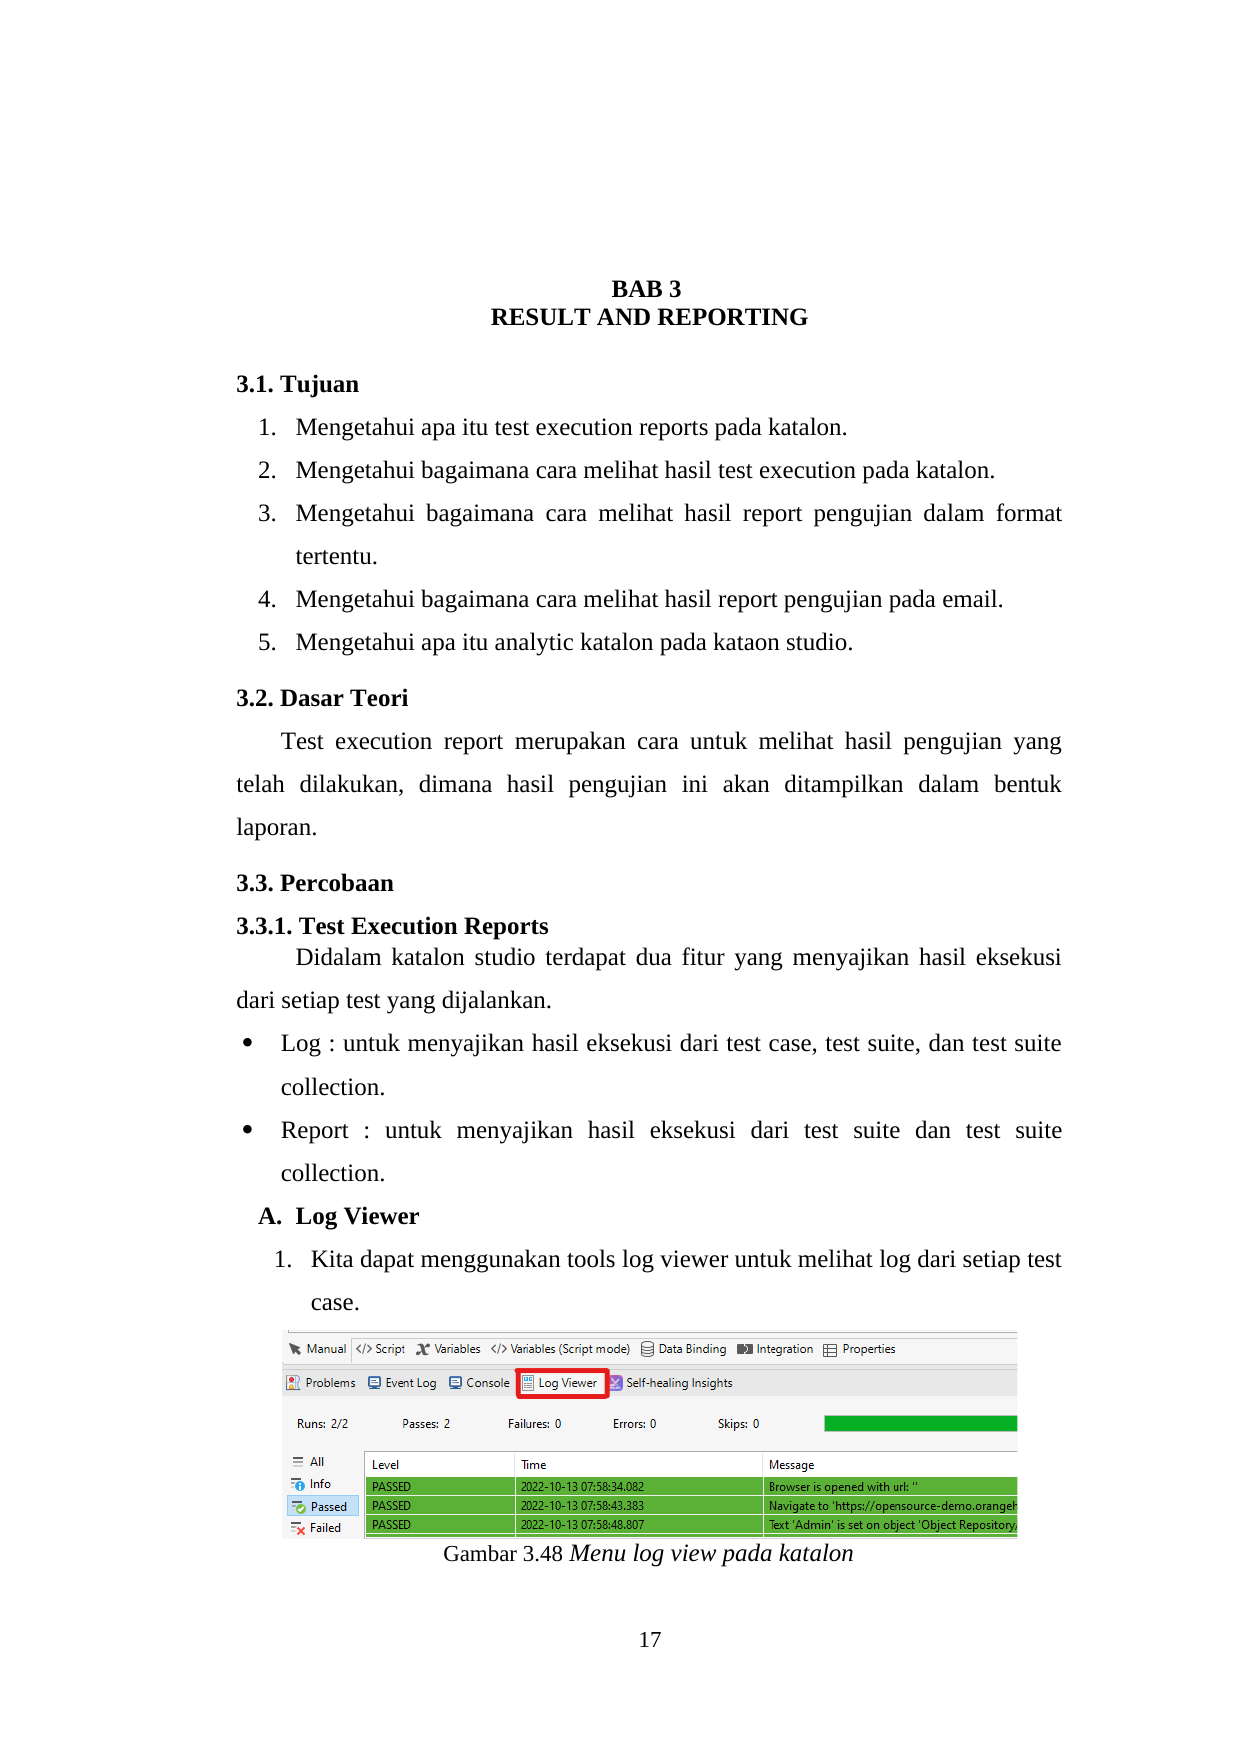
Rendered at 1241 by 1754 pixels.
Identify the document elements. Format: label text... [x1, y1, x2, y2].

picture [282, 1330, 1018, 1539]
list Mengetahui bagaimana cara melihat hasil report pengujian dalam format tertentu. [258, 498, 1063, 570]
list Log Viewer [258, 1201, 1063, 1230]
list Mengetahui bagaimana cara melihat hasil test execution pada katalon. [258, 455, 1063, 484]
list Mengetahui apa itu test execution reports pada katalon. [258, 412, 1063, 441]
text Gambar . Menu log view pada katalon [236, 1538, 1063, 1567]
list Log : untuk menyajikan hasil eksekusi dari test case, test suite, dan test suite collection. [243, 1028, 1063, 1100]
list Mengetahui bagaimana cara melihat hasil report pengujian pada email. [258, 584, 1063, 613]
text Didalam katalon studio terdapat dua fitur yang menyajikan hasil eksekusi dari setiap test yang dijalankan. [236, 942, 1063, 1014]
subtitle Dasar Teori [236, 683, 1063, 712]
subtitle Percobaan [236, 868, 1063, 897]
list Report : untuk menyajikan hasil eksekusi dari test suite dan test suite collection. [243, 1115, 1063, 1187]
text Test execution report merupakan cara untuk melihat hasil pengujian yang telah dilakukan, dimana hasil pengujian ini akan ditampilkan dalam bentuk laporan. [236, 726, 1063, 841]
list Mengetahui apa itu analytic katalon pada kataon studio. [258, 627, 1063, 656]
list Kita dapat menggunakan tools log viewer untuk melihat log dari setiap test case. [273, 1244, 1063, 1316]
subtitle Tujuan [236, 369, 1063, 397]
subtitle Test Execution Reports [236, 911, 1063, 940]
subtitle RESULT AND REPORTING [236, 274, 1063, 331]
